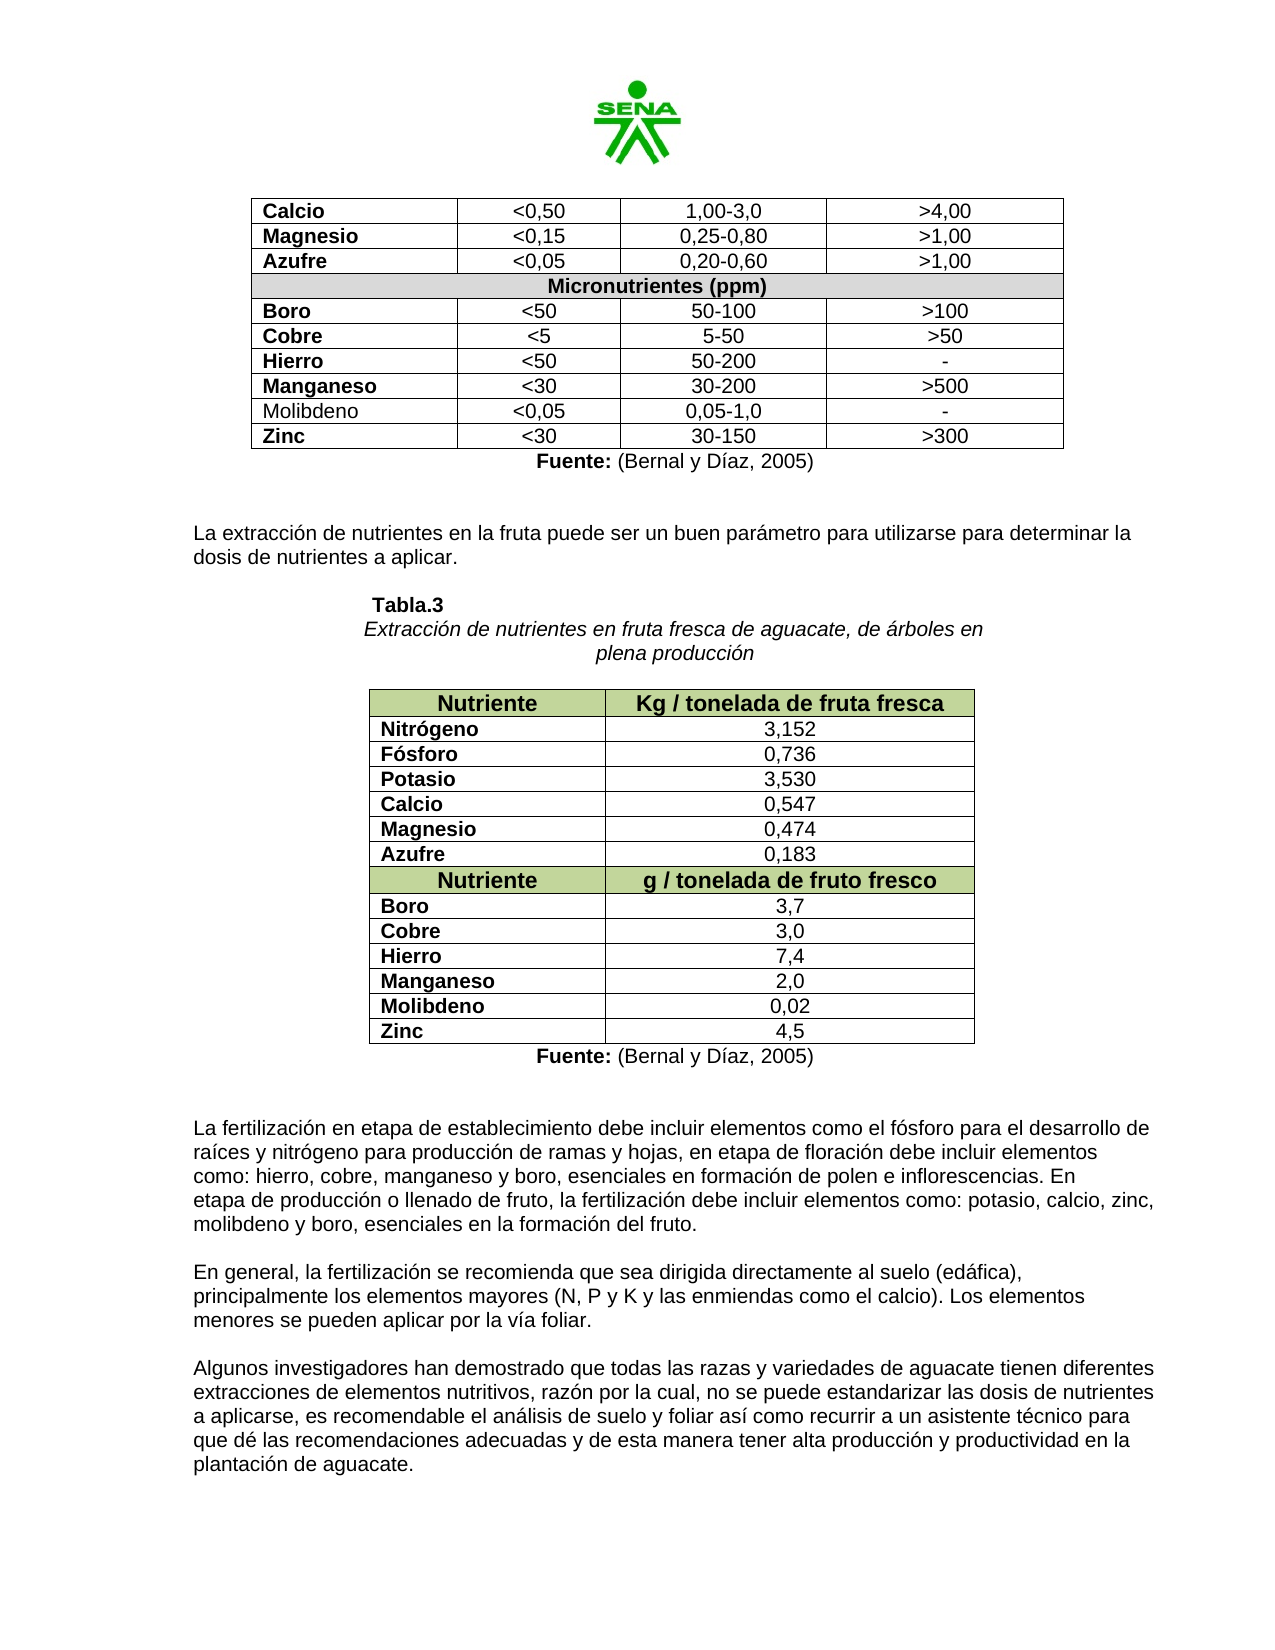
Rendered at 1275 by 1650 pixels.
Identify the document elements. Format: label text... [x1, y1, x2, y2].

text Extracción de nutrientes en fruta fresca de aguacate, de árboles en [193, 617, 1157, 641]
text La extracción de nutrientes en la fruta puede ser un buen parámetro para utilizarse para determinar la dosis de nutrientes a aplicar. [193, 521, 1157, 569]
table_cell Boro [252, 299, 457, 323]
text Tabla.3 [193, 593, 1157, 617]
table_cell 0,547 [606, 792, 974, 816]
table_cell >50 [827, 324, 1063, 348]
table_cell Nitrógeno [370, 717, 605, 741]
table_cell >1,00 [827, 249, 1063, 273]
table_cell <50 [458, 349, 620, 373]
table_cell - [827, 349, 1063, 373]
table_cell <0,15 [458, 224, 620, 248]
table_cell Fósforo [370, 742, 605, 766]
table_cell 2,0 [606, 969, 974, 993]
table_cell 0,25-0,80 [621, 224, 826, 248]
table_cell 30-200 [621, 374, 826, 398]
table_cell 50-200 [621, 349, 826, 373]
table_cell 50-100 [621, 299, 826, 323]
table_cell Zinc [252, 424, 457, 448]
table_header Kg / tonelada de fruta fresca [606, 690, 974, 716]
table_cell 0,20-0,60 [621, 249, 826, 273]
table_cell Calcio [370, 792, 605, 816]
table_cell Calcio [252, 199, 457, 223]
table_cell <5 [458, 324, 620, 348]
table_cell Manganeso [370, 969, 605, 993]
table_cell Hierro [370, 944, 605, 968]
table_cell >1,00 [827, 224, 1063, 248]
table_cell Cobre [252, 324, 457, 348]
text etapa de producción o llenado de fruto, la fertilización debe incluir elementos como: potasio, calcio, zinc, molibdeno y boro, esenciales en la formación del fruto. [193, 1188, 1157, 1236]
table_cell 3,7 [606, 894, 974, 918]
table_cell Manganeso [252, 374, 457, 398]
text Fuente: (Bernal y Díaz, 2005) [193, 449, 1157, 473]
table_cell 3,0 [606, 919, 974, 943]
table_cell >4,00 [827, 199, 1063, 223]
table_cell <0,05 [458, 399, 620, 423]
table_cell 0,474 [606, 817, 974, 841]
text Algunos investigadores han demostrado que todas las razas y variedades de aguacate tienen diferentes extracciones de elementos nutritivos, razón por la cual, no se puede estandarizar las dosis de nutrientes a aplicarse, es recomendable el análisis de suelo y foliar así como recurrir a un asistente técnico para que dé las recomendaciones adecuadas y de esta manera tener alta producción y productividad en la plantación de aguacate. [193, 1356, 1157, 1476]
text plena producción [193, 641, 1157, 664]
text En general, la fertilización se recomienda que sea dirigida directamente al suelo (edáfica), principalmente los elementos mayores (N, P y K y las enmiendas como el calcio). Los elementos menores se pueden aplicar por la vía foliar. [193, 1260, 1157, 1332]
table_cell >300 [827, 424, 1063, 448]
table_cell 5-50 [621, 324, 826, 348]
table_cell Potasio [370, 767, 605, 791]
table_cell 1,00-3,0 [621, 199, 826, 223]
table_cell <0,50 [458, 199, 620, 223]
table_cell Azufre [370, 842, 605, 866]
table_cell Micronutrientes (ppm) [252, 274, 1063, 298]
table_cell Magnesio [252, 224, 457, 248]
table_cell Molibdeno [252, 399, 457, 423]
table_cell g / tonelada de fruto fresco [606, 867, 974, 893]
text Fuente: (Bernal y Díaz, 2005) [193, 1044, 1157, 1068]
table_cell 0,736 [606, 742, 974, 766]
table_cell <30 [458, 424, 620, 448]
table_cell 3,530 [606, 767, 974, 791]
picture [588, 75, 687, 172]
table_cell 0,05-1,0 [621, 399, 826, 423]
table_header Nutriente [370, 690, 605, 716]
table_cell Hierro [252, 349, 457, 373]
table_cell Boro [370, 894, 605, 918]
table_cell Molibdeno [370, 994, 605, 1018]
table_cell <0,05 [458, 249, 620, 273]
text La fertilización en etapa de establecimiento debe incluir elementos como el fósforo para el desarrollo de raíces y nitrógeno para producción de ramas y hojas, en etapa de floración debe incluir elementos como: hierro, cobre, manganeso y boro, esenciales en formación de polen e inflorescencias. En [193, 1116, 1157, 1188]
table_cell Zinc [370, 1019, 605, 1043]
table_cell Cobre [370, 919, 605, 943]
table_cell Azufre [252, 249, 457, 273]
table_cell >100 [827, 299, 1063, 323]
table_cell <30 [458, 374, 620, 398]
table_cell 3,152 [606, 717, 974, 741]
table_cell 4,5 [606, 1019, 974, 1043]
table_cell <50 [458, 299, 620, 323]
table_cell 0,02 [606, 994, 974, 1018]
table_cell Nutriente [370, 867, 605, 893]
table_cell 0,183 [606, 842, 974, 866]
table_cell >500 [827, 374, 1063, 398]
table_cell 7,4 [606, 944, 974, 968]
table_cell - [827, 399, 1063, 423]
table_cell 30-150 [621, 424, 826, 448]
table_cell Magnesio [370, 817, 605, 841]
